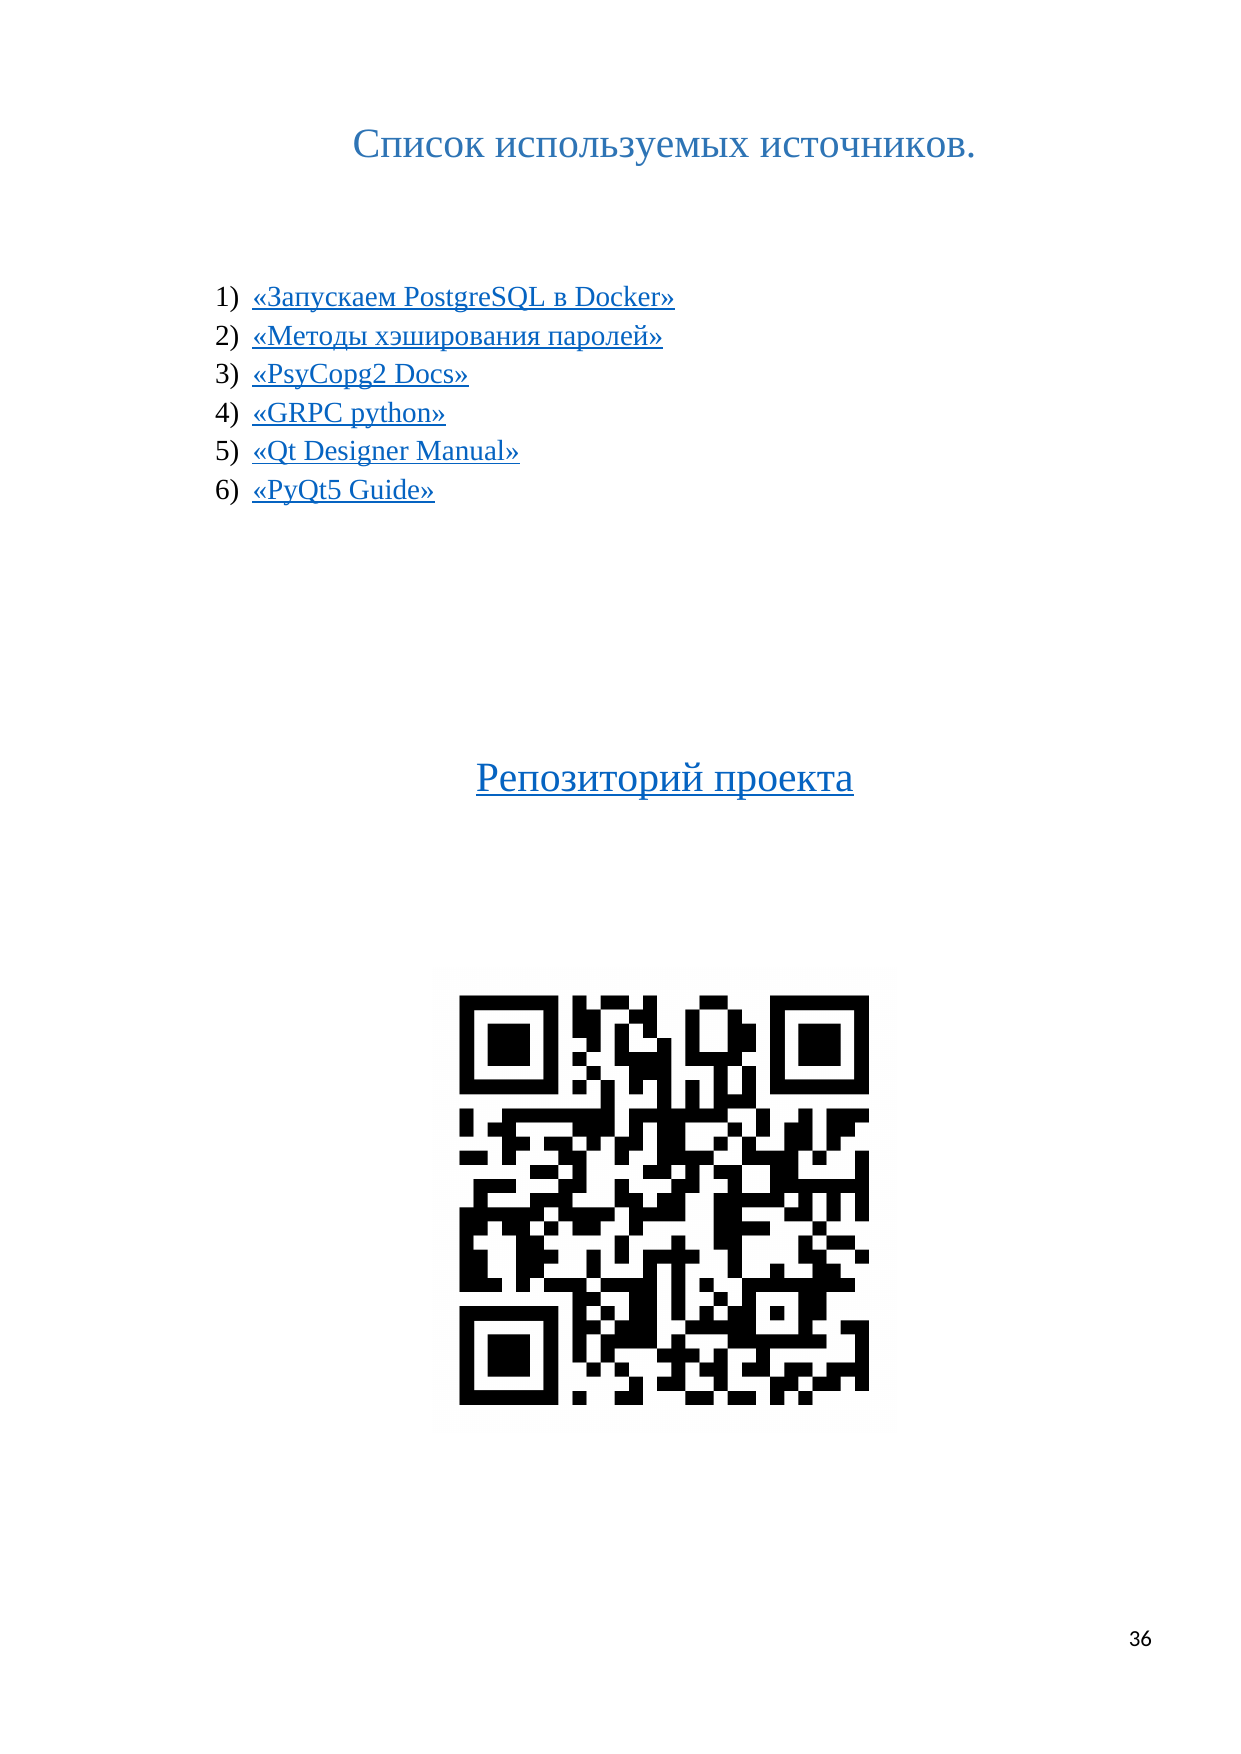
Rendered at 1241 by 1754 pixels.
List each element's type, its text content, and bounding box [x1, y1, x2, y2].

subtitle Репозиторий проекта [177, 752, 1152, 800]
list «Qt Designer Manual» [215, 433, 1152, 467]
list «GRPC python» [215, 395, 1152, 428]
subtitle Список используемых источников. [177, 118, 1152, 166]
list «Методы хэширования паролей» [215, 318, 1152, 351]
list «PsyCopg2 Docs» [215, 356, 1152, 390]
picture [432, 967, 897, 1433]
list «Запускаем PostgreSQL в Docker» [215, 279, 1152, 313]
list «PyQt5 Guide» [215, 472, 1152, 506]
